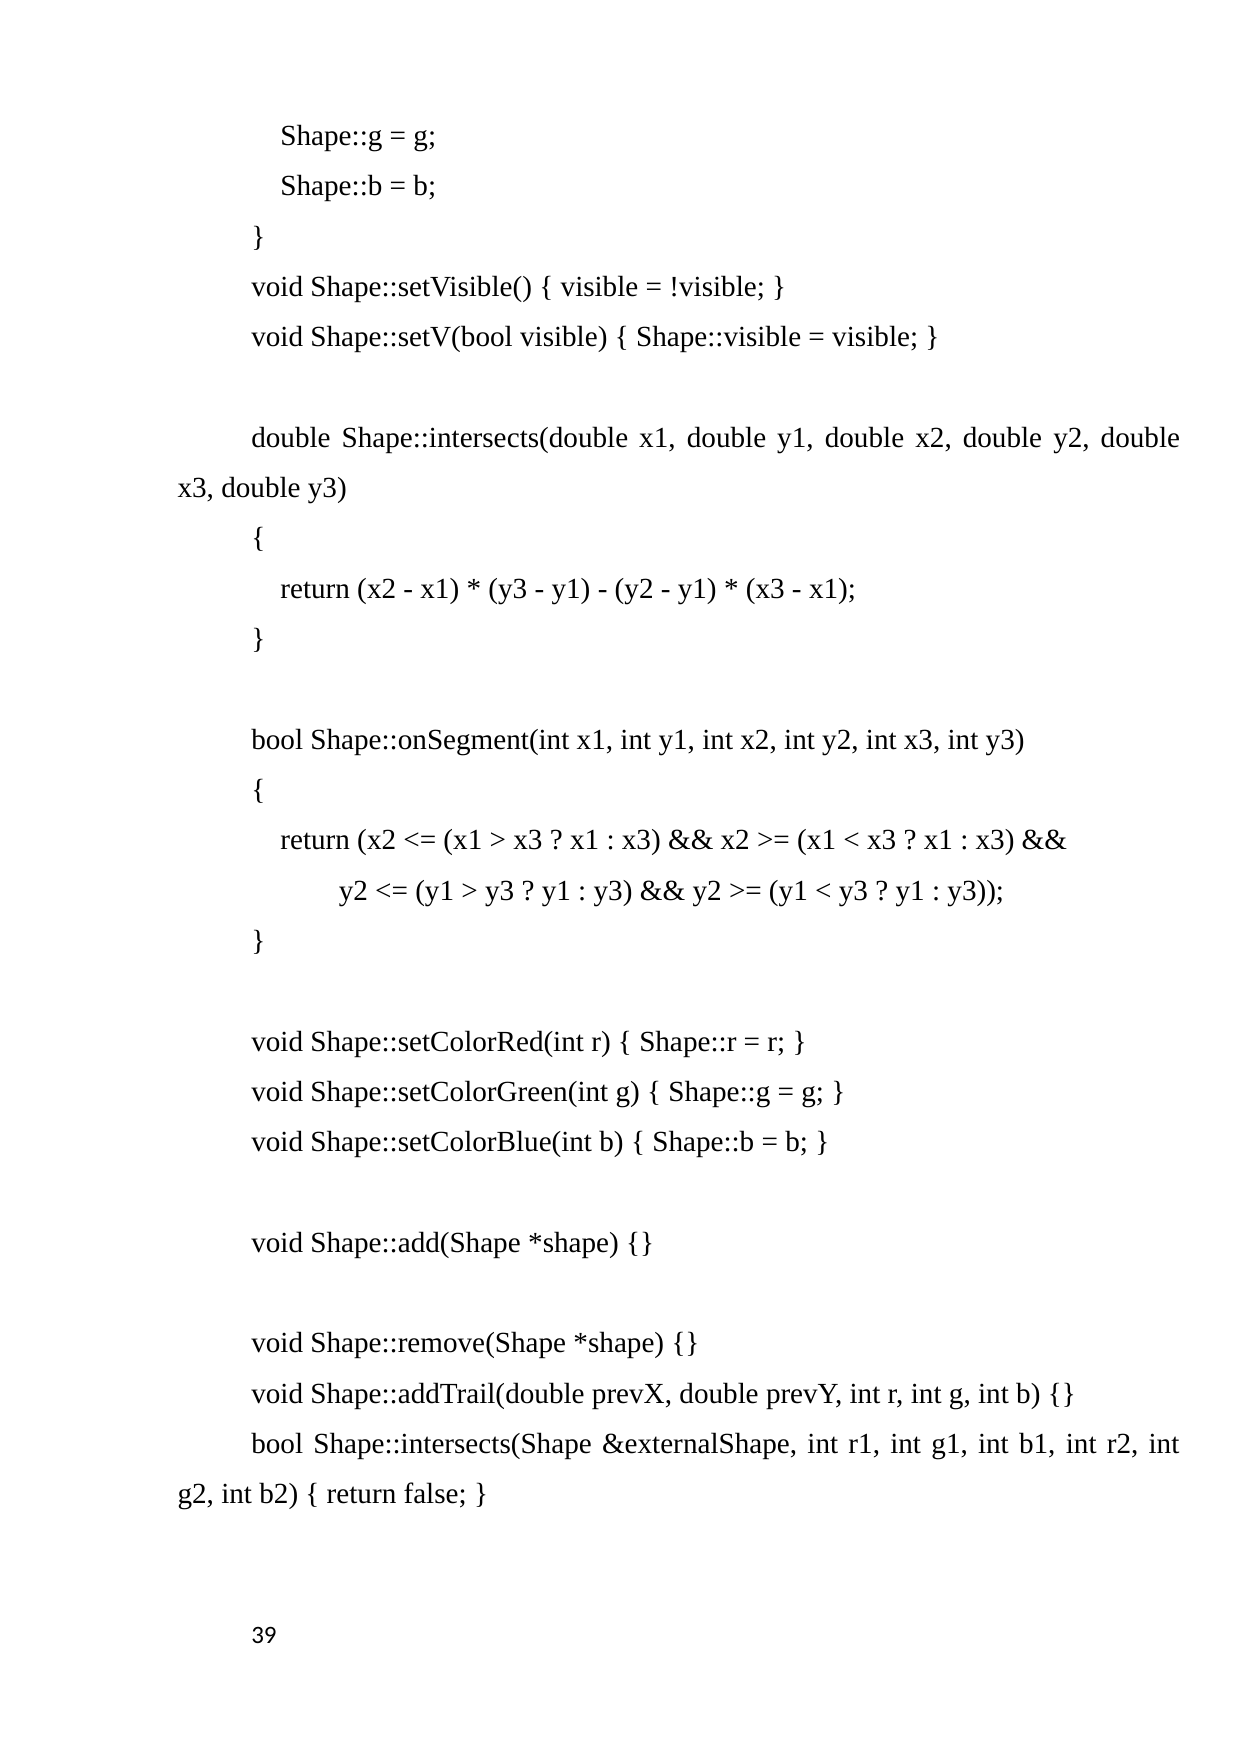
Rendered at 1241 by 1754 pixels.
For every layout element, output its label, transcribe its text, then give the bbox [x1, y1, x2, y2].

text } [177, 923, 1181, 957]
text void Shape::setV(bool visible) { Shape::visible = visible; } [177, 319, 1181, 353]
text y2 <= (y1 > y3 ? y1 : y3) && y2 >= (y1 < y3 ? y1 : y3)); [177, 873, 1181, 906]
text bool Shape::onSegment(int x1, int y1, int x2, int y2, int x3, int y3) [177, 722, 1181, 755]
text return (x2 <= (x1 > x3 ? x1 : x3) && x2 >= (x1 < x3 ? x1 : x3) && [177, 822, 1181, 856]
text void Shape::setColorBlue(int b) { Shape::b = b; } [177, 1124, 1181, 1158]
text void Shape::remove(Shape *shape) {} [177, 1326, 1181, 1359]
text void Shape::addTrail(double prevX, double prevY, int r, int g, int b) {} [177, 1376, 1181, 1409]
text void Shape::setColorGreen(int g) { Shape::g = g; } [177, 1074, 1181, 1108]
text { [177, 772, 1181, 806]
text Shape::g = g; [177, 118, 1181, 152]
text } [177, 219, 1181, 252]
text void Shape::setVisible() { visible = !visible; } [177, 269, 1181, 303]
text { [177, 521, 1181, 554]
text double Shape::intersects(double x1, double y1, double x2, double y2, double x3, double y3) [177, 420, 1181, 504]
text } [177, 621, 1181, 655]
text Shape::b = b; [177, 168, 1181, 202]
text void Shape::setColorRed(int r) { Shape::r = r; } [177, 1024, 1181, 1057]
text return (x2 - x1) * (y3 - y1) - (y2 - y1) * (x3 - x1); [177, 571, 1181, 604]
text bool Shape::intersects(Shape &externalShape, int r1, int g1, int b1, int r2, int g2, int b2) { return false; } [177, 1426, 1181, 1510]
text void Shape::add(Shape *shape) {} [177, 1225, 1181, 1258]
